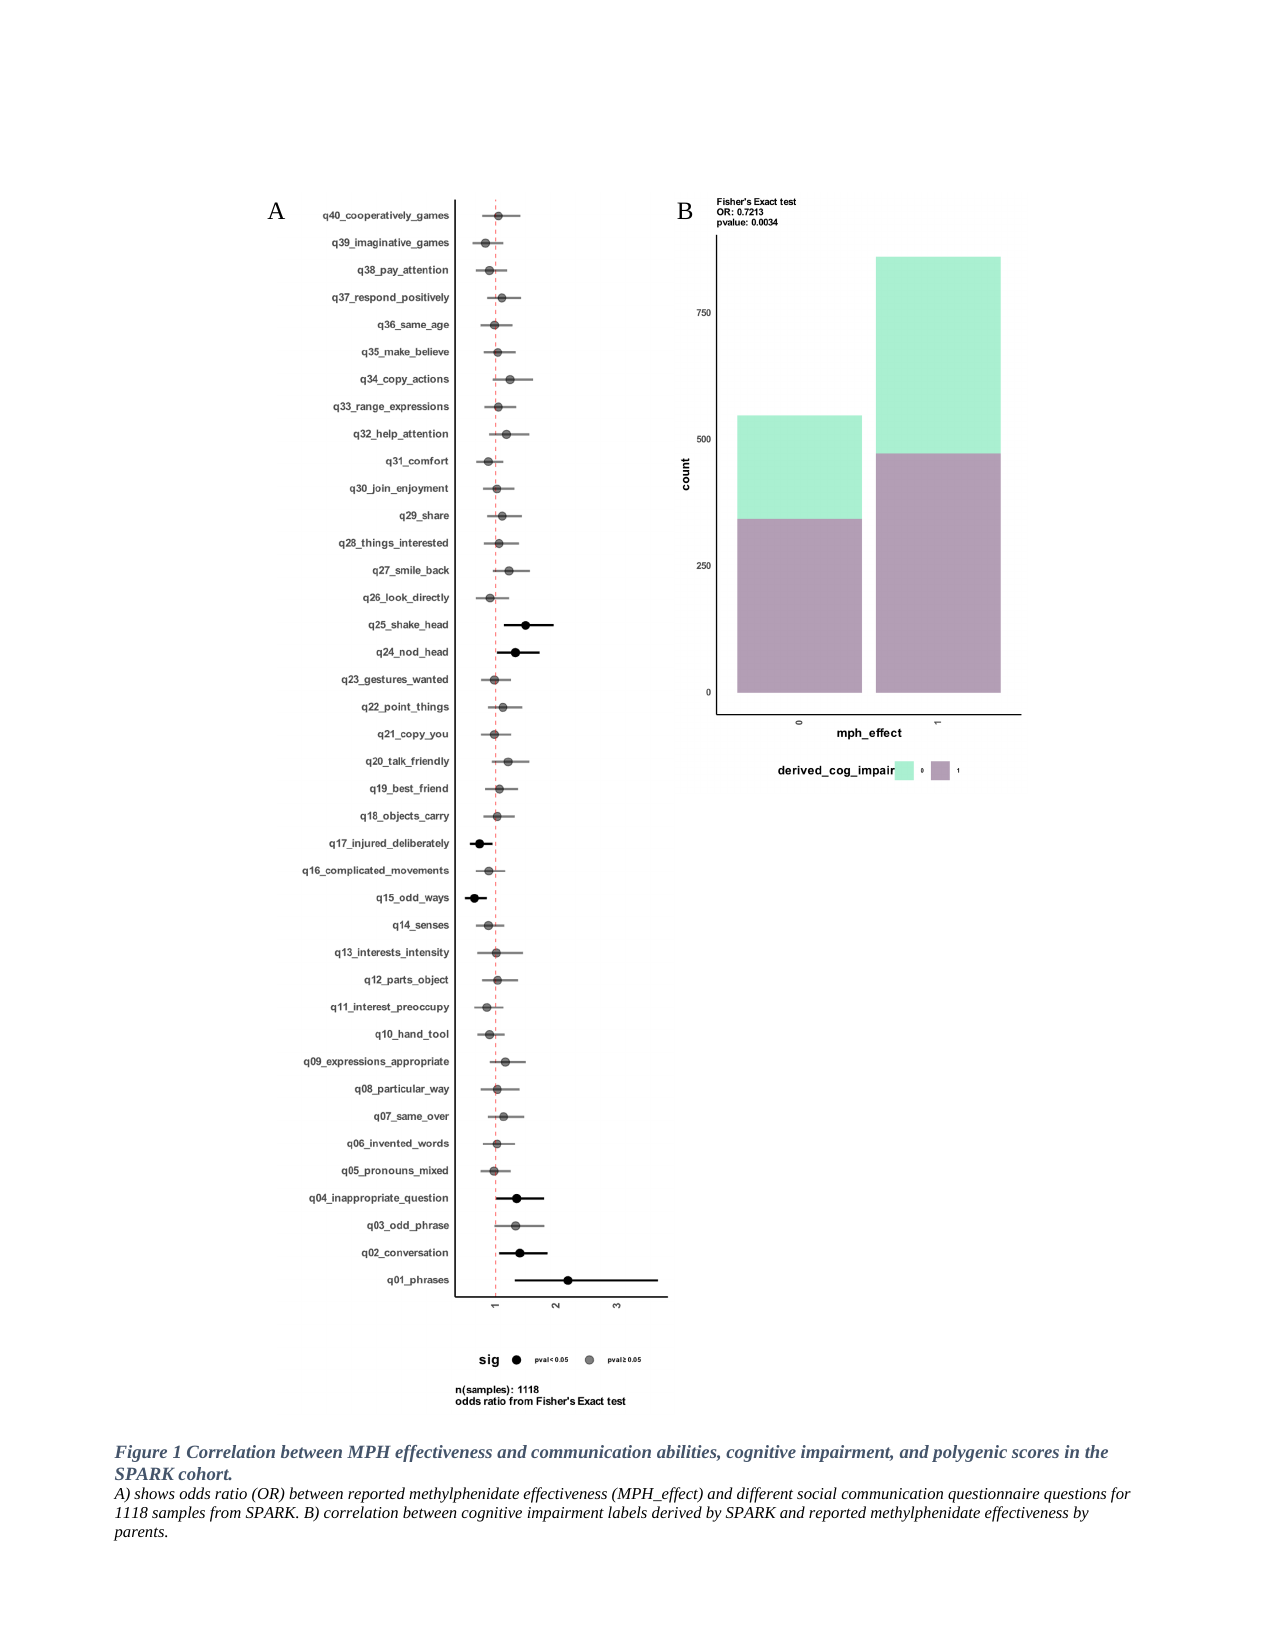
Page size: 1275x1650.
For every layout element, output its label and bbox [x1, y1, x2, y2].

picture [277, 192, 1028, 1415]
